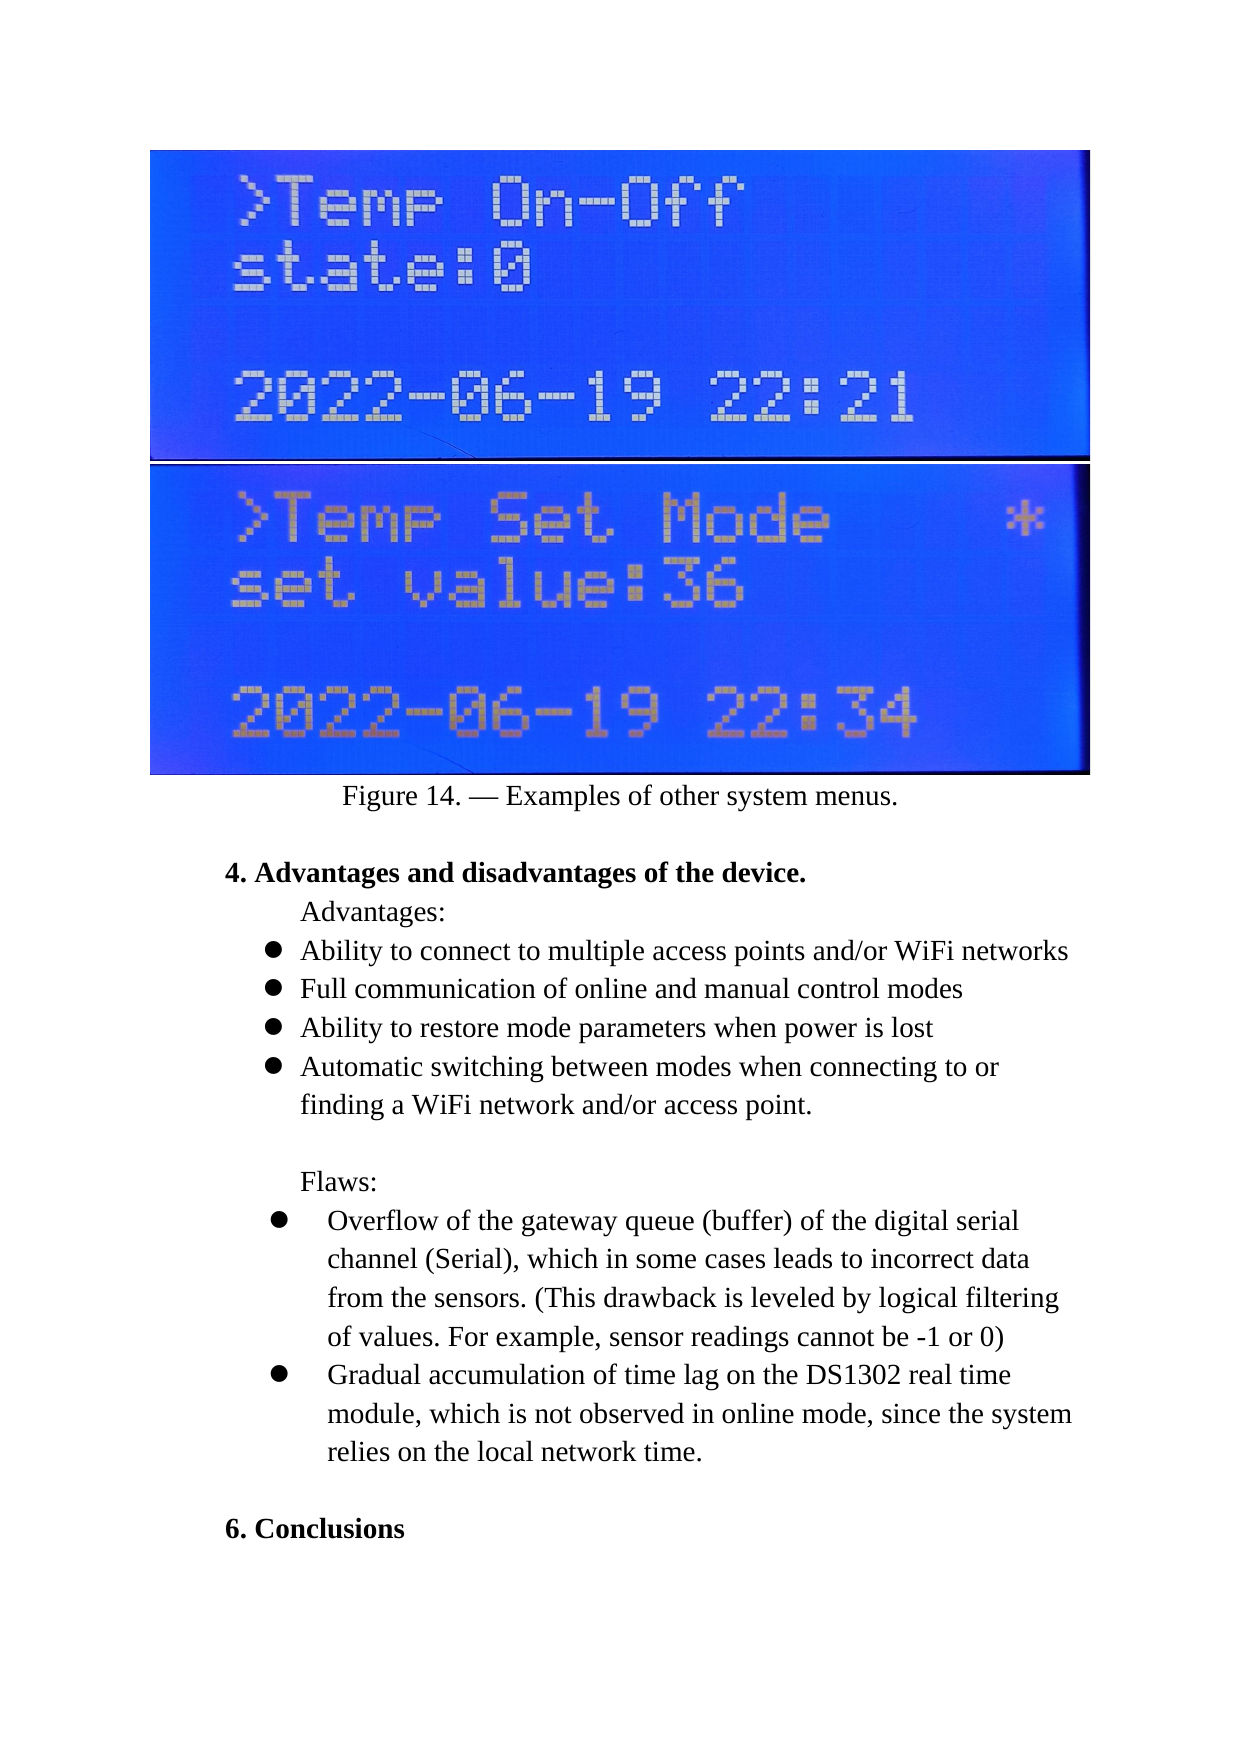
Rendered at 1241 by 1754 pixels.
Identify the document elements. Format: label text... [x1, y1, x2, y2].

text Advantages: [150, 894, 1090, 928]
picture [150, 150, 1091, 461]
text Figure 14. — Examples of other system menus. [150, 778, 1090, 812]
list Overflow of the gateway queue (buffer) of the digital serial channel (Serial), which in some cases leads to incorrect data from the sensors. (This drawback is leveled by logical filtering of values. For example, sensor readings cannot be -1 or 0) [268, 1203, 1090, 1352]
list Gradual accumulation of time lag on the DS1302 real time module, which is not observed in online mode, since the system relies on the local network time. [268, 1357, 1090, 1468]
text Flaws: [150, 1164, 1090, 1198]
list Automatic switching between modes when connecting to or finding a WiFi network and/or access point. [262, 1049, 1090, 1121]
list Ability to restore mode parameters when power is lost [262, 1010, 1090, 1044]
list Full communication of online and manual control modes [262, 971, 1090, 1005]
text 4. Advantages and disadvantages of the device. [150, 856, 1090, 889]
picture [150, 464, 1091, 775]
list Ability to connect to multiple access points and/or WiFi networks [262, 933, 1090, 966]
text 6. Conclusions [150, 1511, 1090, 1545]
